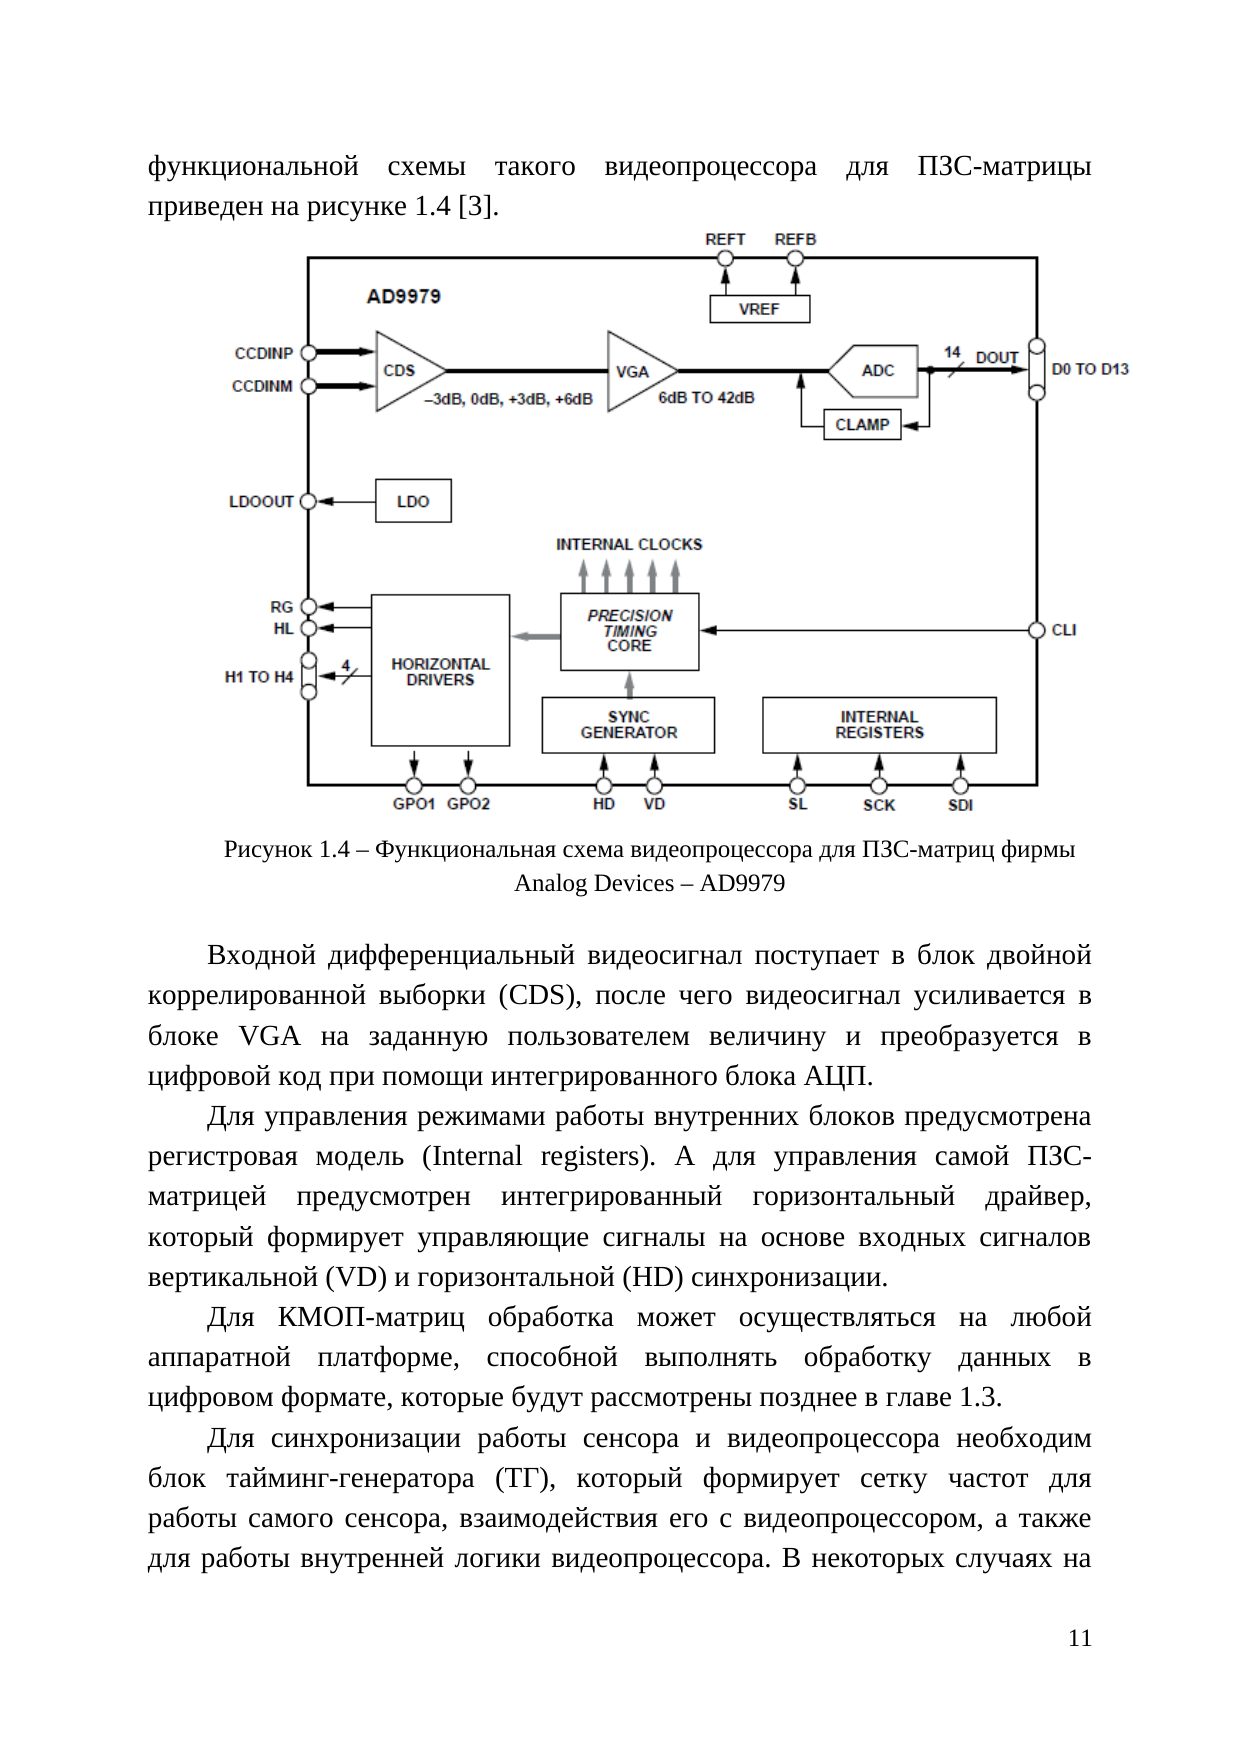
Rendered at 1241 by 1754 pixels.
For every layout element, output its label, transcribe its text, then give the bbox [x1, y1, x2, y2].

text Analog Devices – AD9979 [148, 868, 1092, 897]
text Для управления режимами работы внутренних блоков предусмотрена регистровая модель (Internal registers). А для управления самой ПЗС-матрицей предусмотрен интегрированный горизонтальный драйвер, который формирует управляющие сигналы на основе входных сигналов вертикальной (VD) и горизонтальной (HD) синхронизации. [148, 1098, 1092, 1292]
picture [206, 228, 1151, 829]
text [148, 1420, 1092, 1574]
text Для КМОП-матриц обработка может осуществляться на любой аппаратной платформе, способной выполнять обработку данных в цифровом формате, которые будут рассмотрены позднее в главе 1.3. [148, 1299, 1092, 1413]
text Рисунок 1.4 – Функциональная схема видеопроцессора для ПЗС-матриц фирмы [148, 834, 1092, 863]
text Входной дифференциальный видеосигнал поступает в блок двойной коррелированной выборки (CDS), после чего видеосигнал усиливается в блоке VGA на заданную пользователем величину и преобразуется в цифровой код при помощи интегрированного блока АЦП. [148, 937, 1092, 1091]
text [148, 148, 1092, 221]
